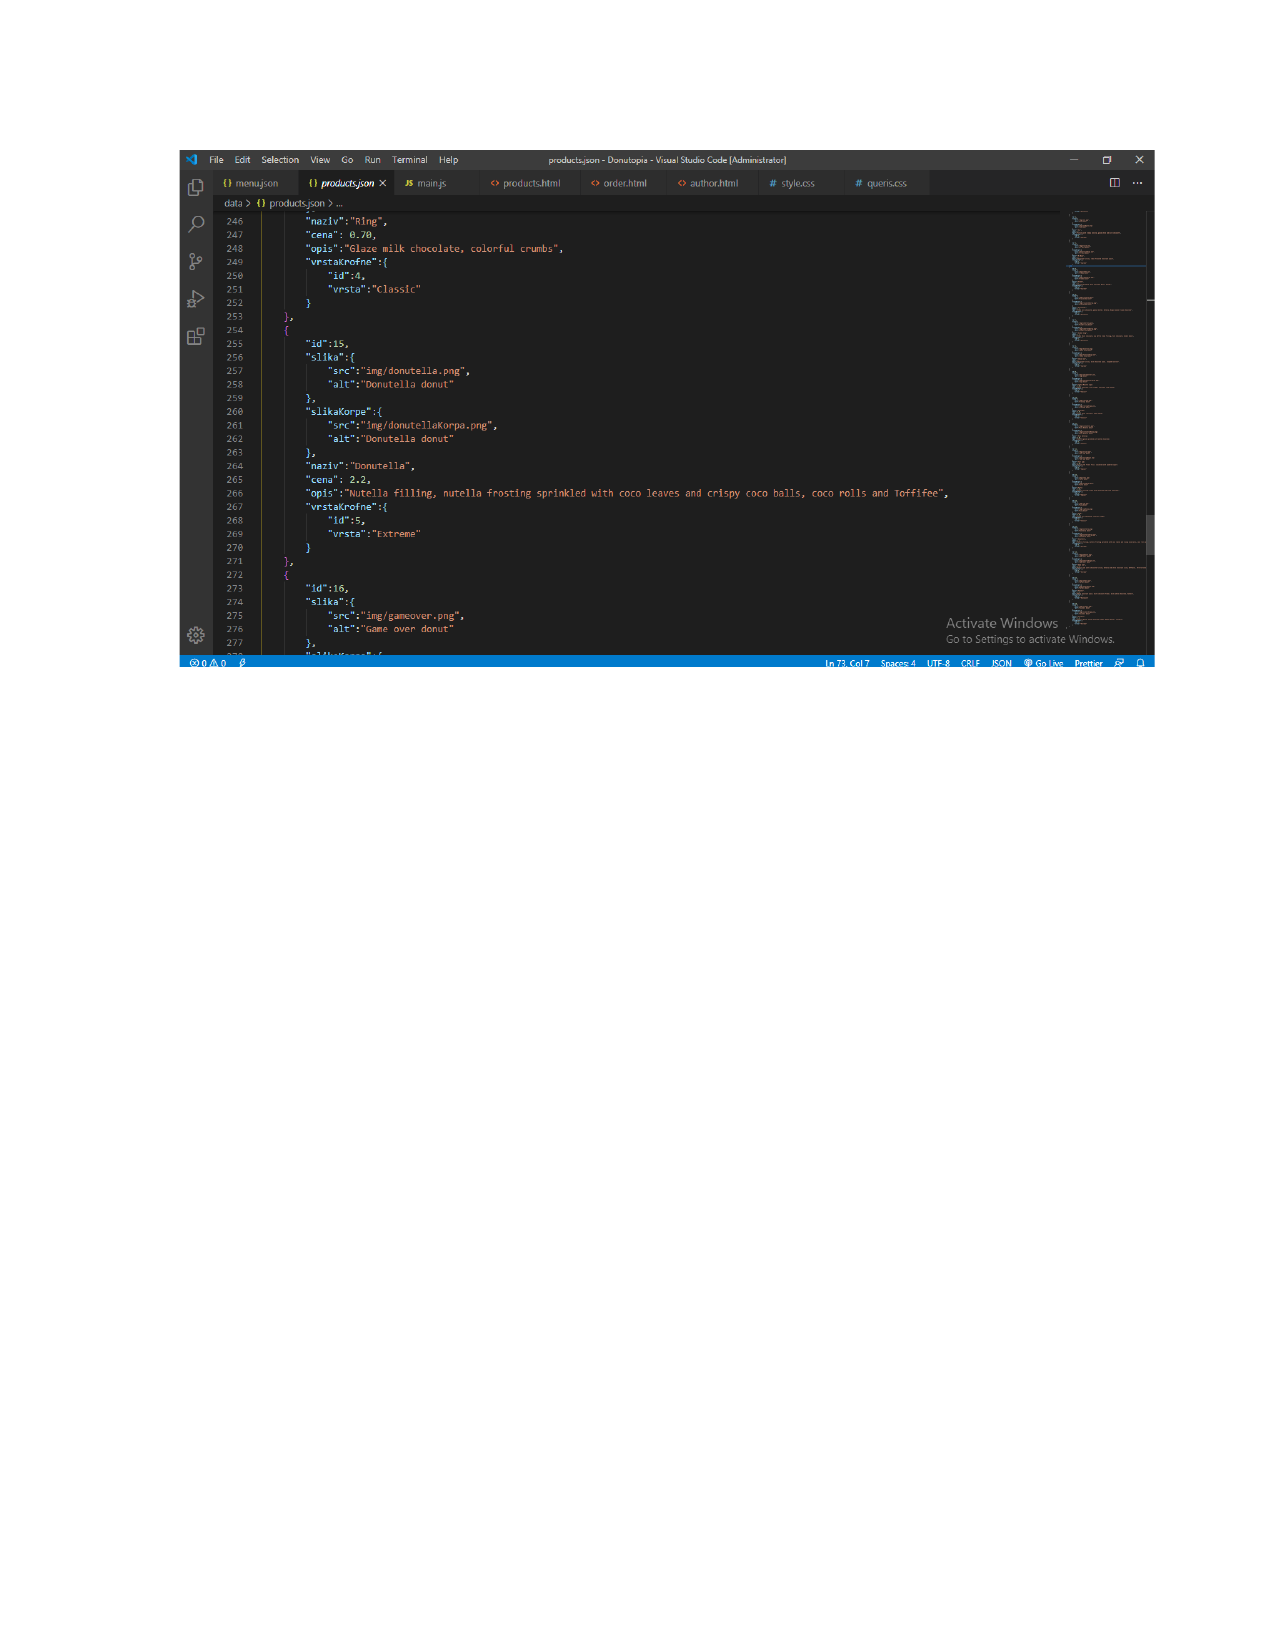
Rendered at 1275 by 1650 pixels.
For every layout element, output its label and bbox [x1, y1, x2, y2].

picture [179, 150, 1155, 667]
